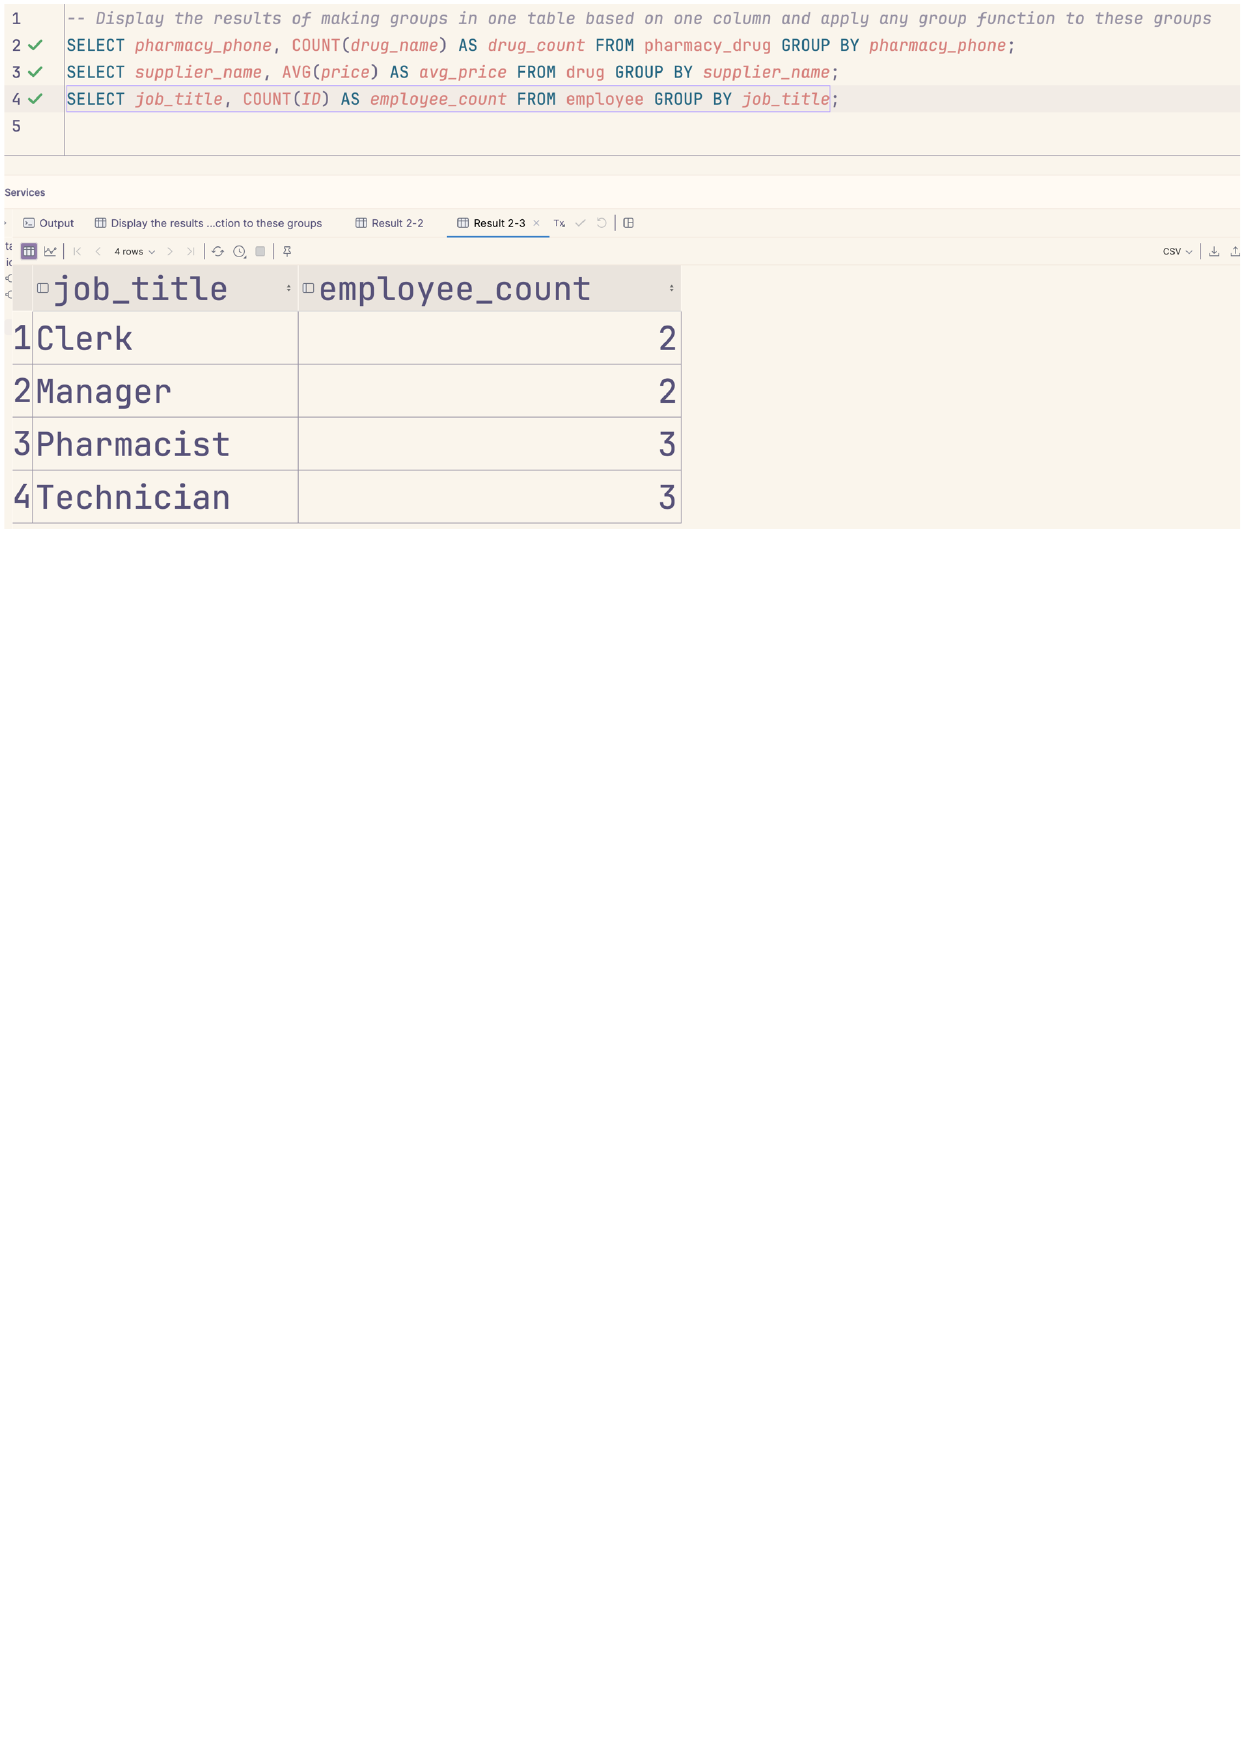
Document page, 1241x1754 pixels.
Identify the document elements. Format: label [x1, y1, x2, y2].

picture [4, 4, 1241, 529]
